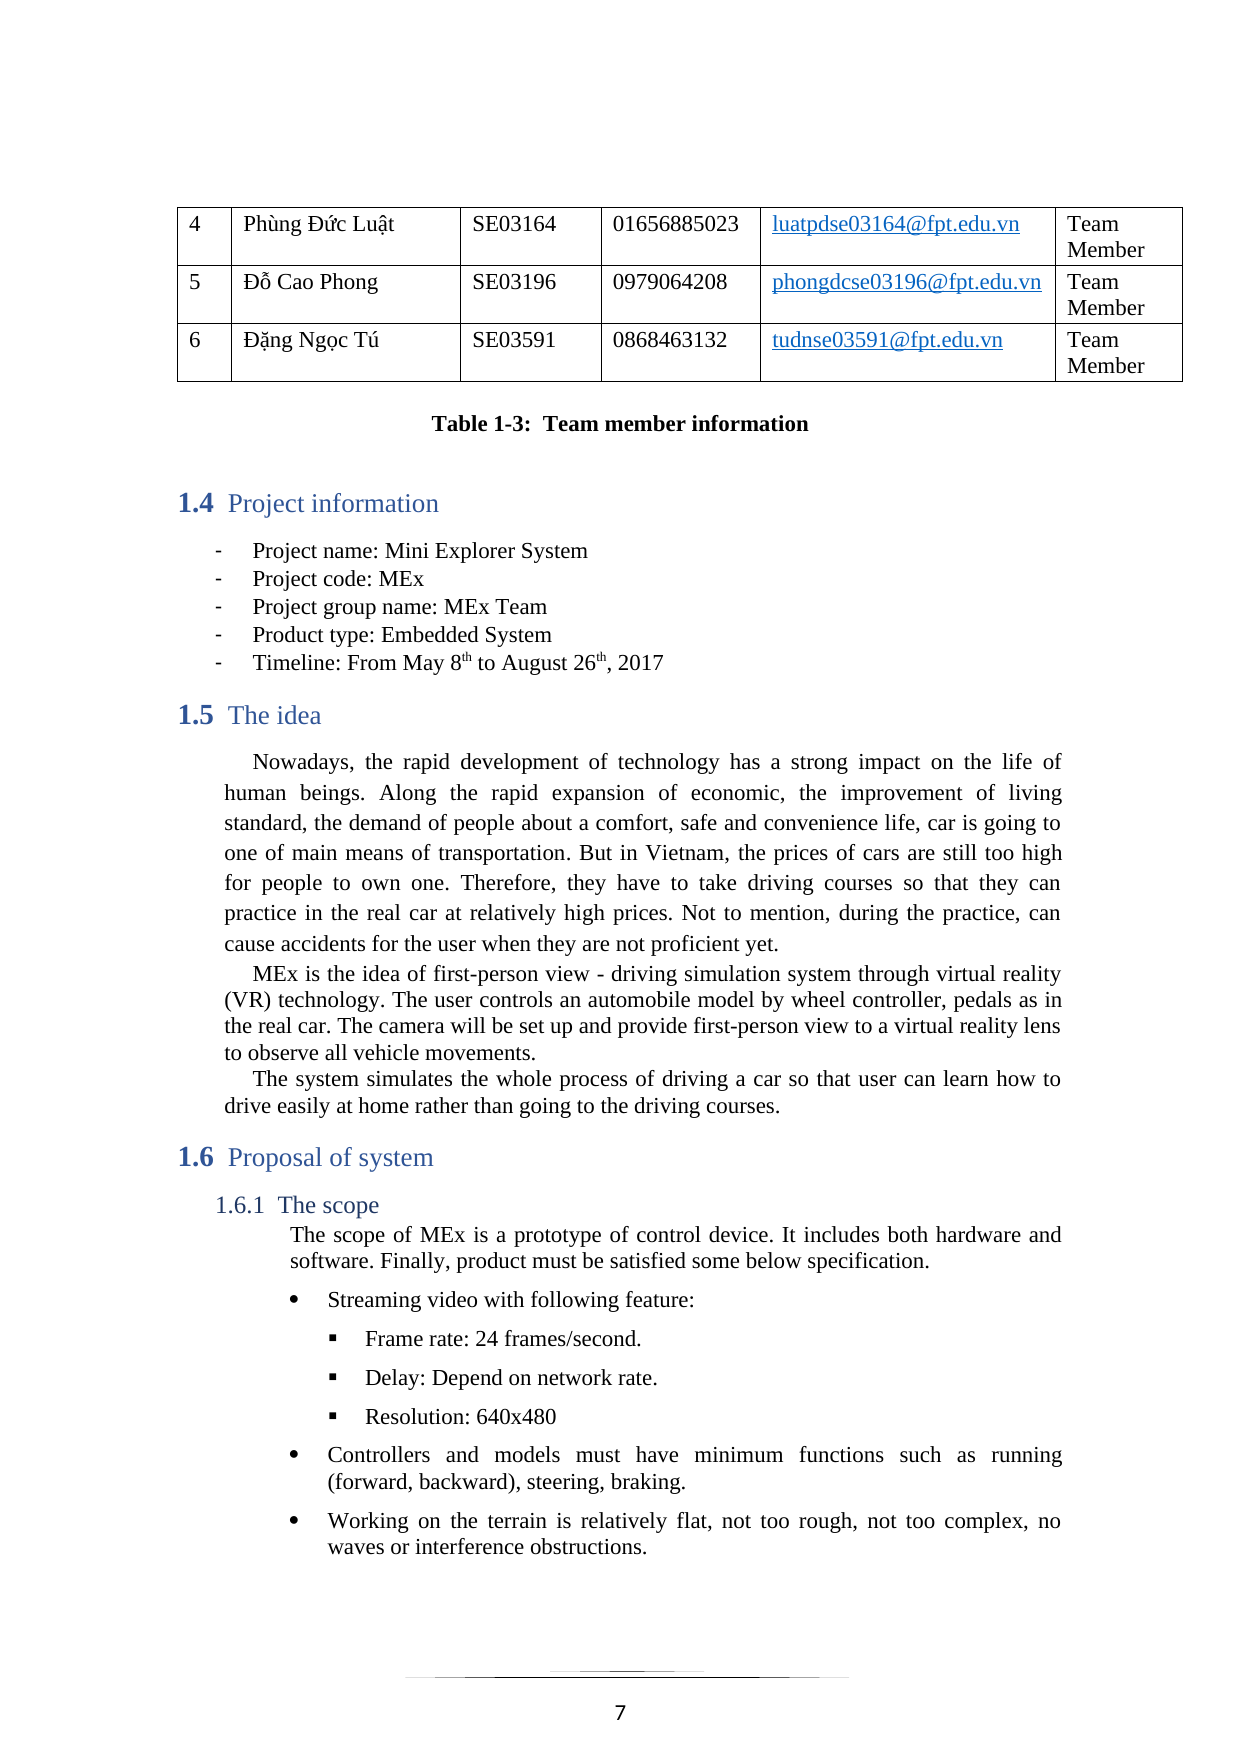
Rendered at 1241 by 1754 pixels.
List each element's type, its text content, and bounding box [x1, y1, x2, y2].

subtitle Proposal of system [177, 1139, 1063, 1172]
table_cell Đỗ Cao Phong [232, 266, 460, 323]
text The scope of MEx is a prototype of control device. It includes both hardware and software. Finally, product must be satisfied some below specification. [290, 1221, 1063, 1274]
table_cell tudnse03591@fpt.edu.vn [761, 324, 1055, 381]
list Project code: MEx [215, 564, 1063, 592]
list Project group name: MEx Team [215, 592, 1063, 621]
list Frame rate: 24 frames/second. [327, 1325, 1063, 1351]
table_cell 6 [178, 324, 231, 381]
table_cell luatpdse03164@fpt.edu.vn [761, 208, 1055, 265]
subtitle The idea [177, 697, 1063, 731]
table_cell 0868463132 [602, 324, 760, 381]
list Product type: Embedded System [215, 621, 1063, 648]
table_cell SE03591 [461, 324, 601, 381]
table_cell Team Member [1056, 324, 1182, 381]
table_cell 0979064208 [602, 266, 760, 323]
table_cell 4 [178, 208, 231, 265]
text MEx is the idea of first-person view - driving simulation system through virtual reality (VR) technology. The user controls an automobile model by wheel controller, pedals as in the real car. The camera will be set up and provide first-person view to a virtual reality lens to observe all vehicle movements. [224, 960, 1063, 1065]
subtitle Project information [177, 485, 1063, 519]
table_cell Team Member [1056, 266, 1182, 323]
table_cell 5 [178, 266, 231, 323]
list Delay: Depend on network rate. [327, 1364, 1063, 1390]
table_cell Team Member [1056, 208, 1182, 265]
text The system simulates the whole process of driving a car so that user can learn how to drive easily at home rather than going to the driving courses. [224, 1065, 1063, 1118]
list Streaming video with following feature: [290, 1286, 1063, 1312]
text Nowadays, the rapid development of technology has a strong impact on the life of human beings. Along the rapid expansion of economic, the improvement of living standard, the demand of people about a comfort, safe and convenience life, car is going to one of main means of transportation. But in Vietnam, the prices of cars are still too high for people to own one. Therefore, they have to take driving courses so that they can practice in the real car at relatively high prices. Not to mention, during the practice, can cause accidents for the user when they are not proficient yet. [224, 748, 1063, 956]
table_cell SE03164 [461, 208, 601, 265]
table_cell Đặng Ngọc Tú [232, 324, 460, 381]
table_cell phongdcse03196@fpt.edu.vn [761, 266, 1055, 323]
list Table 1-3: Team member information [177, 410, 1063, 436]
table_cell 01656885023 [602, 208, 760, 265]
list Resolution: 640x480 [327, 1403, 1063, 1429]
table_cell Phùng Đức Luật [232, 208, 460, 265]
subtitle The scope [215, 1190, 1063, 1219]
list Project name: Mini Explorer System [215, 536, 1063, 564]
list Timeline: From May 8th to August 26th, 2017 [215, 648, 1063, 677]
list Controllers and models must have minimum functions such as running (forward, backward), steering, braking. [290, 1442, 1063, 1494]
list Working on the terrain is relatively flat, not too rough, not too complex, no waves or interference obstructions. [290, 1507, 1063, 1559]
table_cell SE03196 [461, 266, 601, 323]
